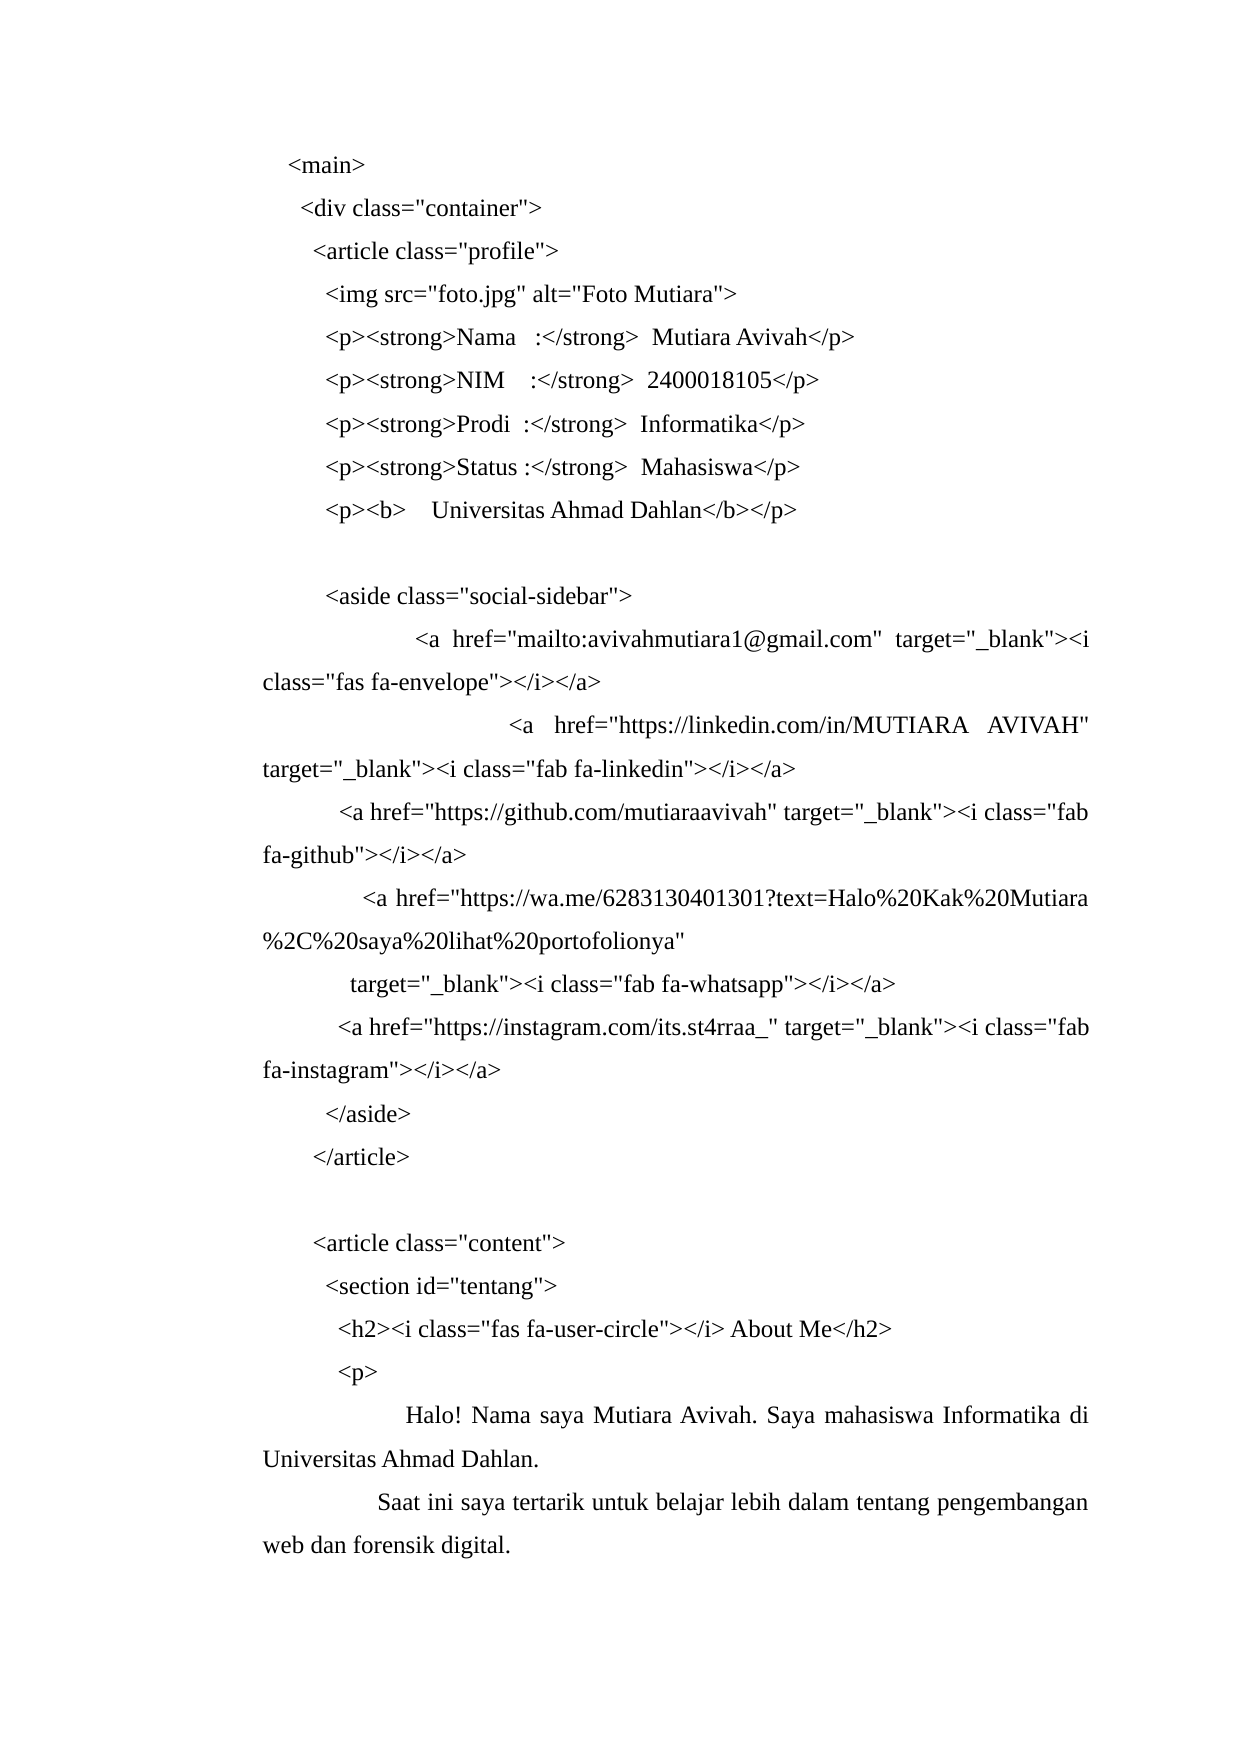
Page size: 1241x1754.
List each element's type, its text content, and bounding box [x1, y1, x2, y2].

list <aside class="social-sidebar"> [262, 581, 1090, 610]
list <p> [262, 1357, 1090, 1386]
list Saat ini saya tertarik untuk belajar lebih dalam tentang pengembangan web dan forensik digital. [262, 1487, 1090, 1559]
list target="_blank"><i class="fab fa-whatsapp"></i></a> [262, 969, 1090, 998]
list <p><strong>Status :</strong> Mahasiswa</p> [262, 452, 1090, 481]
list <img src="foto.jpg" alt="Foto Mutiara"> [262, 279, 1090, 308]
list </aside> [262, 1099, 1090, 1127]
list <p><strong>Prodi :</strong> Informatika</p> [262, 409, 1090, 437]
list <p><strong>NIM :</strong> 2400018105</p> [262, 366, 1090, 394]
list <h2><i class="fas fa-user-circle"></i> About Me</h2> [262, 1314, 1090, 1343]
list </article> [262, 1142, 1090, 1171]
list <p><b> Universitas Ahmad Dahlan</b></p> [262, 495, 1090, 524]
list <section id="tentang"> [262, 1271, 1090, 1300]
list <main> [262, 150, 1090, 179]
list <div class="container"> [262, 193, 1090, 222]
list <a href="https://github.com/mutiaraavivah" target="_blank"><i class="fab fa-github"></i></a> [262, 797, 1090, 869]
list Halo! Nama saya Mutiara Avivah. Saya mahasiswa Informatika di Universitas Ahmad Dahlan. [262, 1401, 1090, 1472]
list <a href="https://wa.me/6283130401301?text=Halo%20Kak%20Mutiara%2C%20saya%20lihat%20portofolionya" [262, 883, 1090, 955]
list <article class="profile"> [262, 236, 1090, 265]
list <p><strong>Nama :</strong> Mutiara Avivah</p> [262, 322, 1090, 351]
list <article class="content"> [262, 1228, 1090, 1257]
list <a href="https://linkedin.com/in/MUTIARA AVIVAH" target="_blank"><i class="fab fa-linkedin"></i></a> [262, 711, 1090, 782]
list <a href="https://instagram.com/its.st4rraa_" target="_blank"><i class="fab fa-instagram"></i></a> [262, 1012, 1090, 1084]
list <a href="mailto:avivahmutiara1@gmail.com" target="_blank"><i class="fas fa-envelope"></i></a> [262, 624, 1090, 696]
